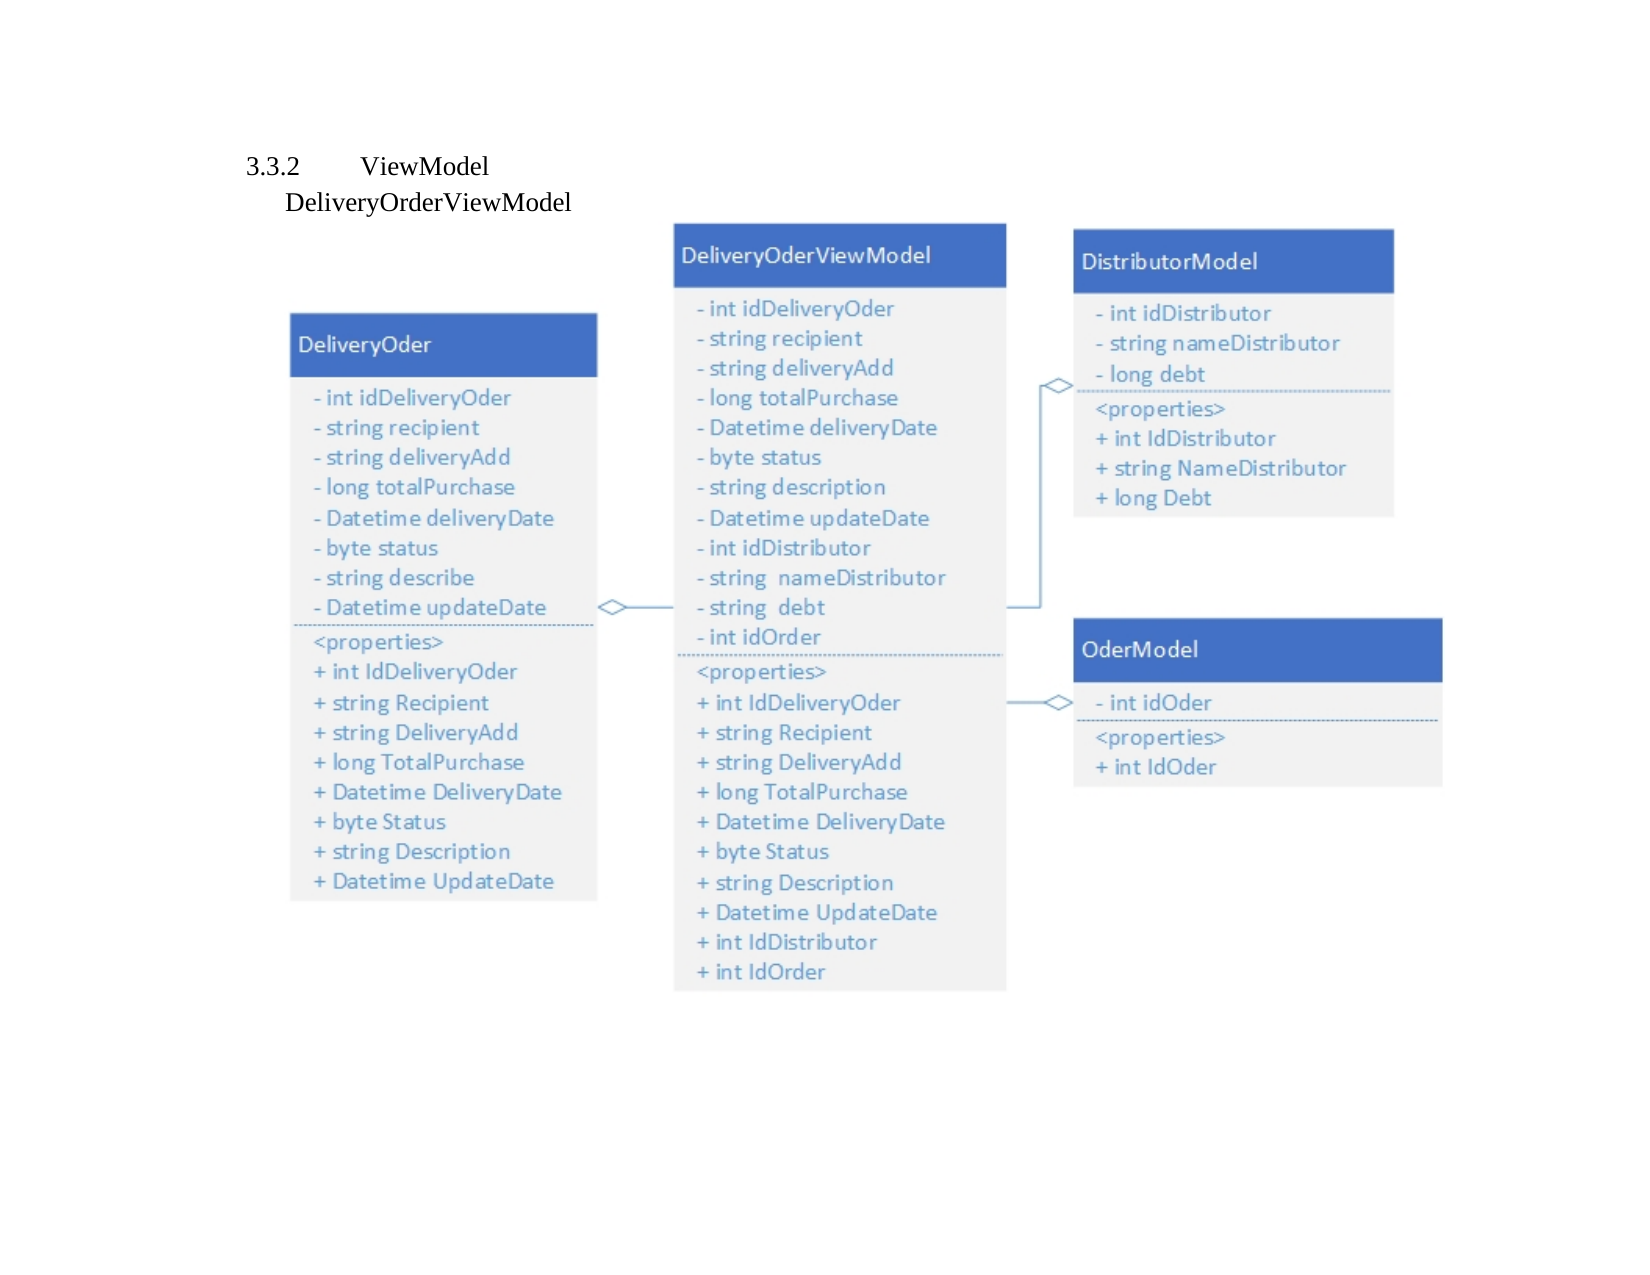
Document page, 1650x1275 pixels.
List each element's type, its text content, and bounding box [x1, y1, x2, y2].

list ViewModel [300, 150, 1500, 181]
list DeliveryOrderViewModel [285, 186, 1500, 217]
picture [284, 221, 1446, 1000]
